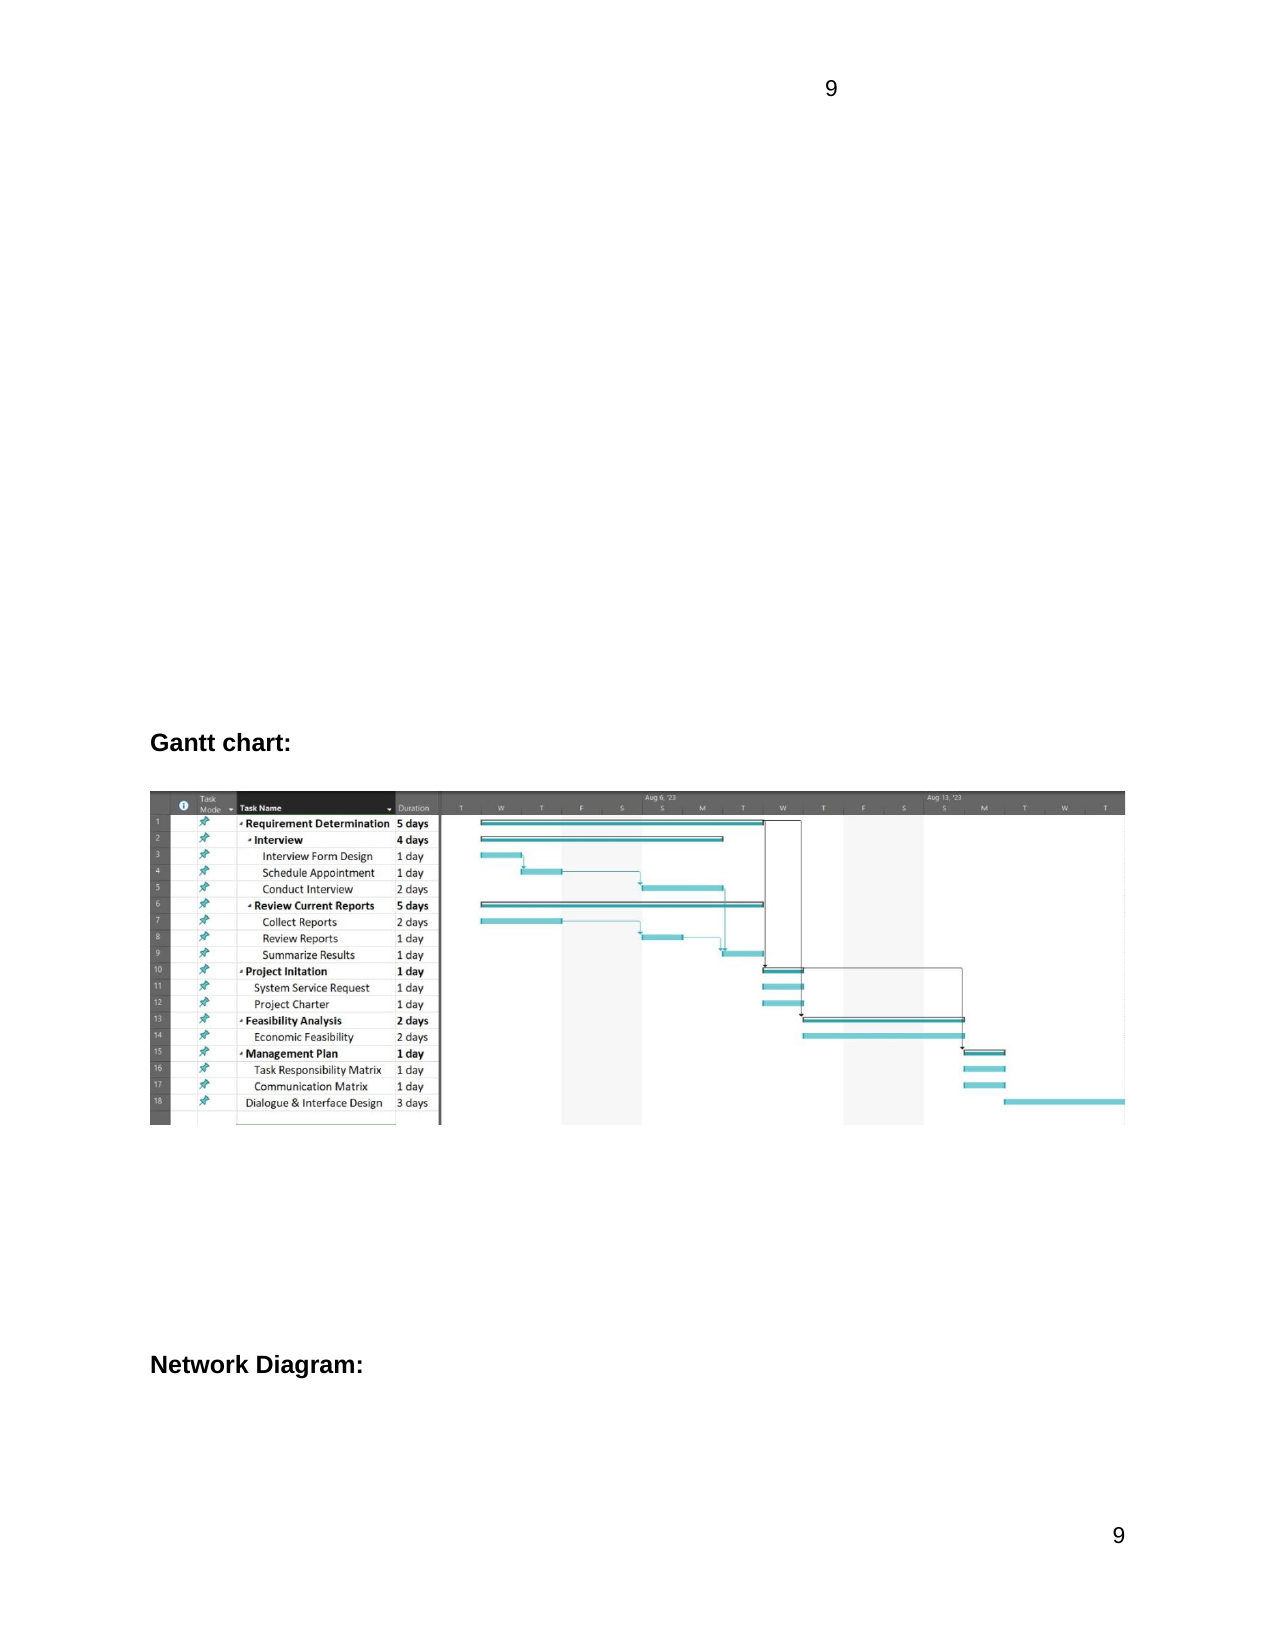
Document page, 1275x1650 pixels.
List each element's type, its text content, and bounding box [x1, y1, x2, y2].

picture [150, 791, 1125, 1125]
text Gantt chart: [150, 727, 1125, 756]
text Network Diagram: [150, 1350, 1125, 1379]
